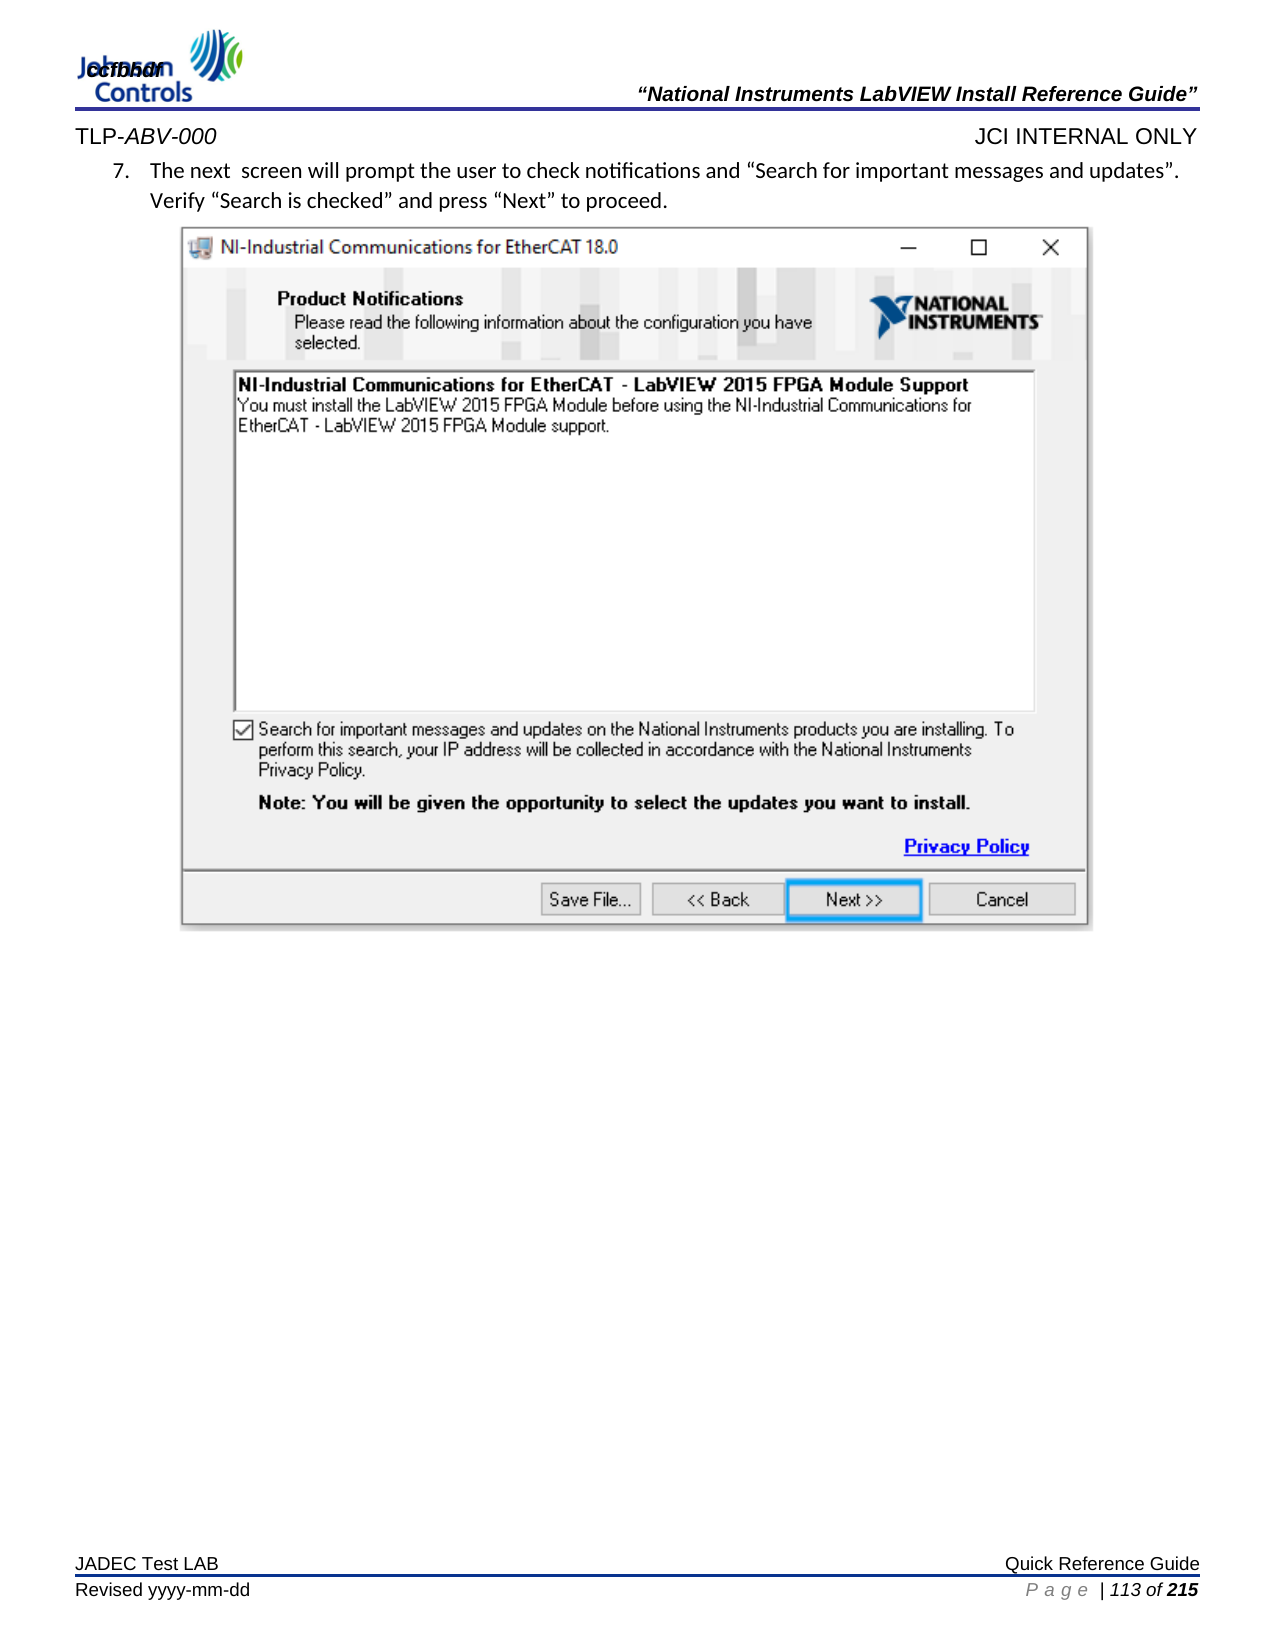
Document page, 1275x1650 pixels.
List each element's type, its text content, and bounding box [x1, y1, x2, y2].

list The next screen will prompt the user to check notifications and “Search for important messages and updates”. Verify “Search is checked” and press “Next” to proceed. [112, 156, 1200, 214]
picture [177, 221, 1098, 933]
picture [76, 26, 246, 105]
